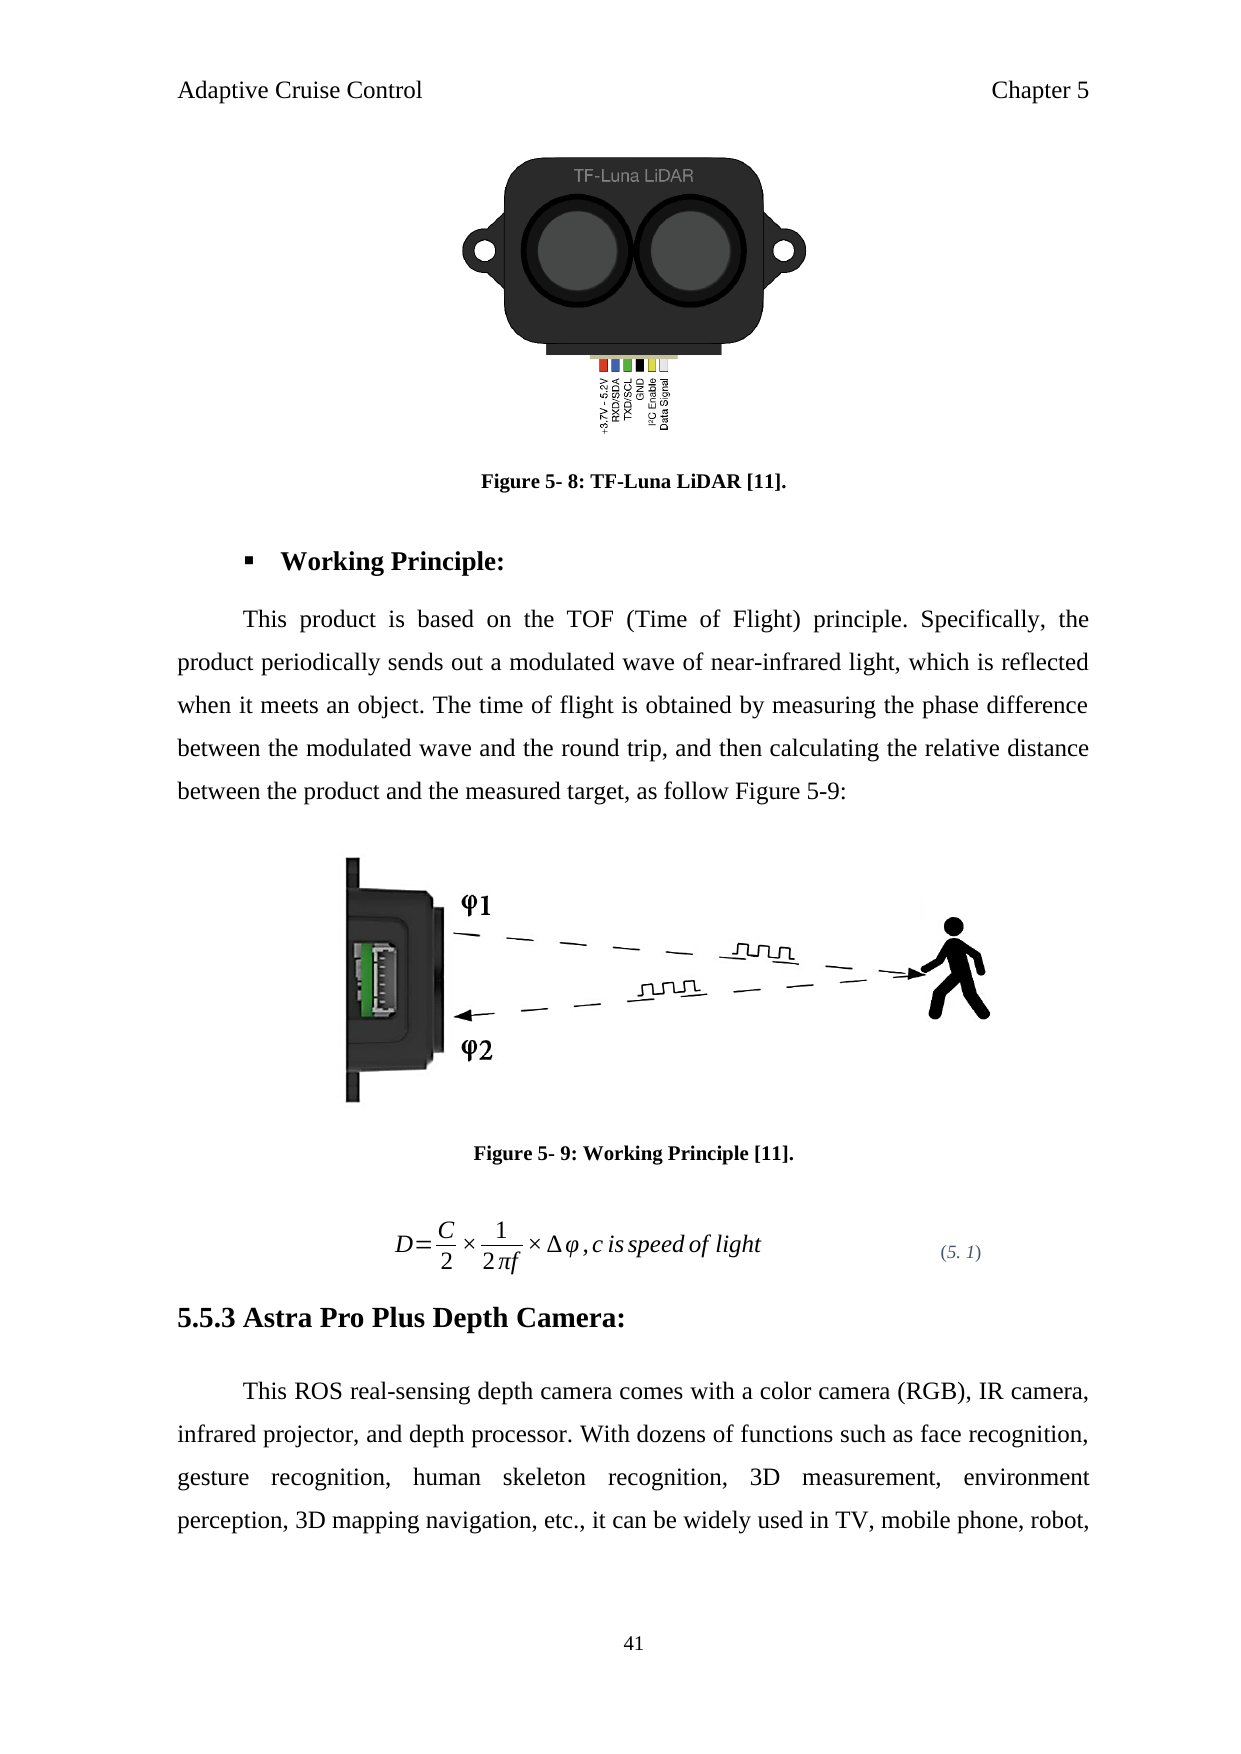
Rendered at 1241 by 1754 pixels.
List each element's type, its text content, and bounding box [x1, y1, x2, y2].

text (5. 1) [177, 1217, 1090, 1276]
text Figure 5- 9: Working Principle [11]. [177, 1141, 1090, 1165]
text Figure 5- 8: TF-Luna LiDAR [11]. [177, 469, 1090, 493]
subtitle 5.5.3 Astra Pro Plus Depth Camera: [177, 1301, 1015, 1334]
picture [336, 844, 997, 1114]
text This product is based on the TOF (Time of Flight) principle. Specifically, the product periodically sends out a modulated wave of near-infrared light, which is reflected when it meets an object. The time of flight is obtained by measuring the phase difference between the modulated wave and the round trip, and then calculating the relative distance between the product and the measured target, as follow Figure 5-9: [177, 604, 1090, 805]
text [177, 1376, 1090, 1534]
picture [451, 150, 817, 443]
subtitle Working Principle: [243, 545, 1090, 576]
